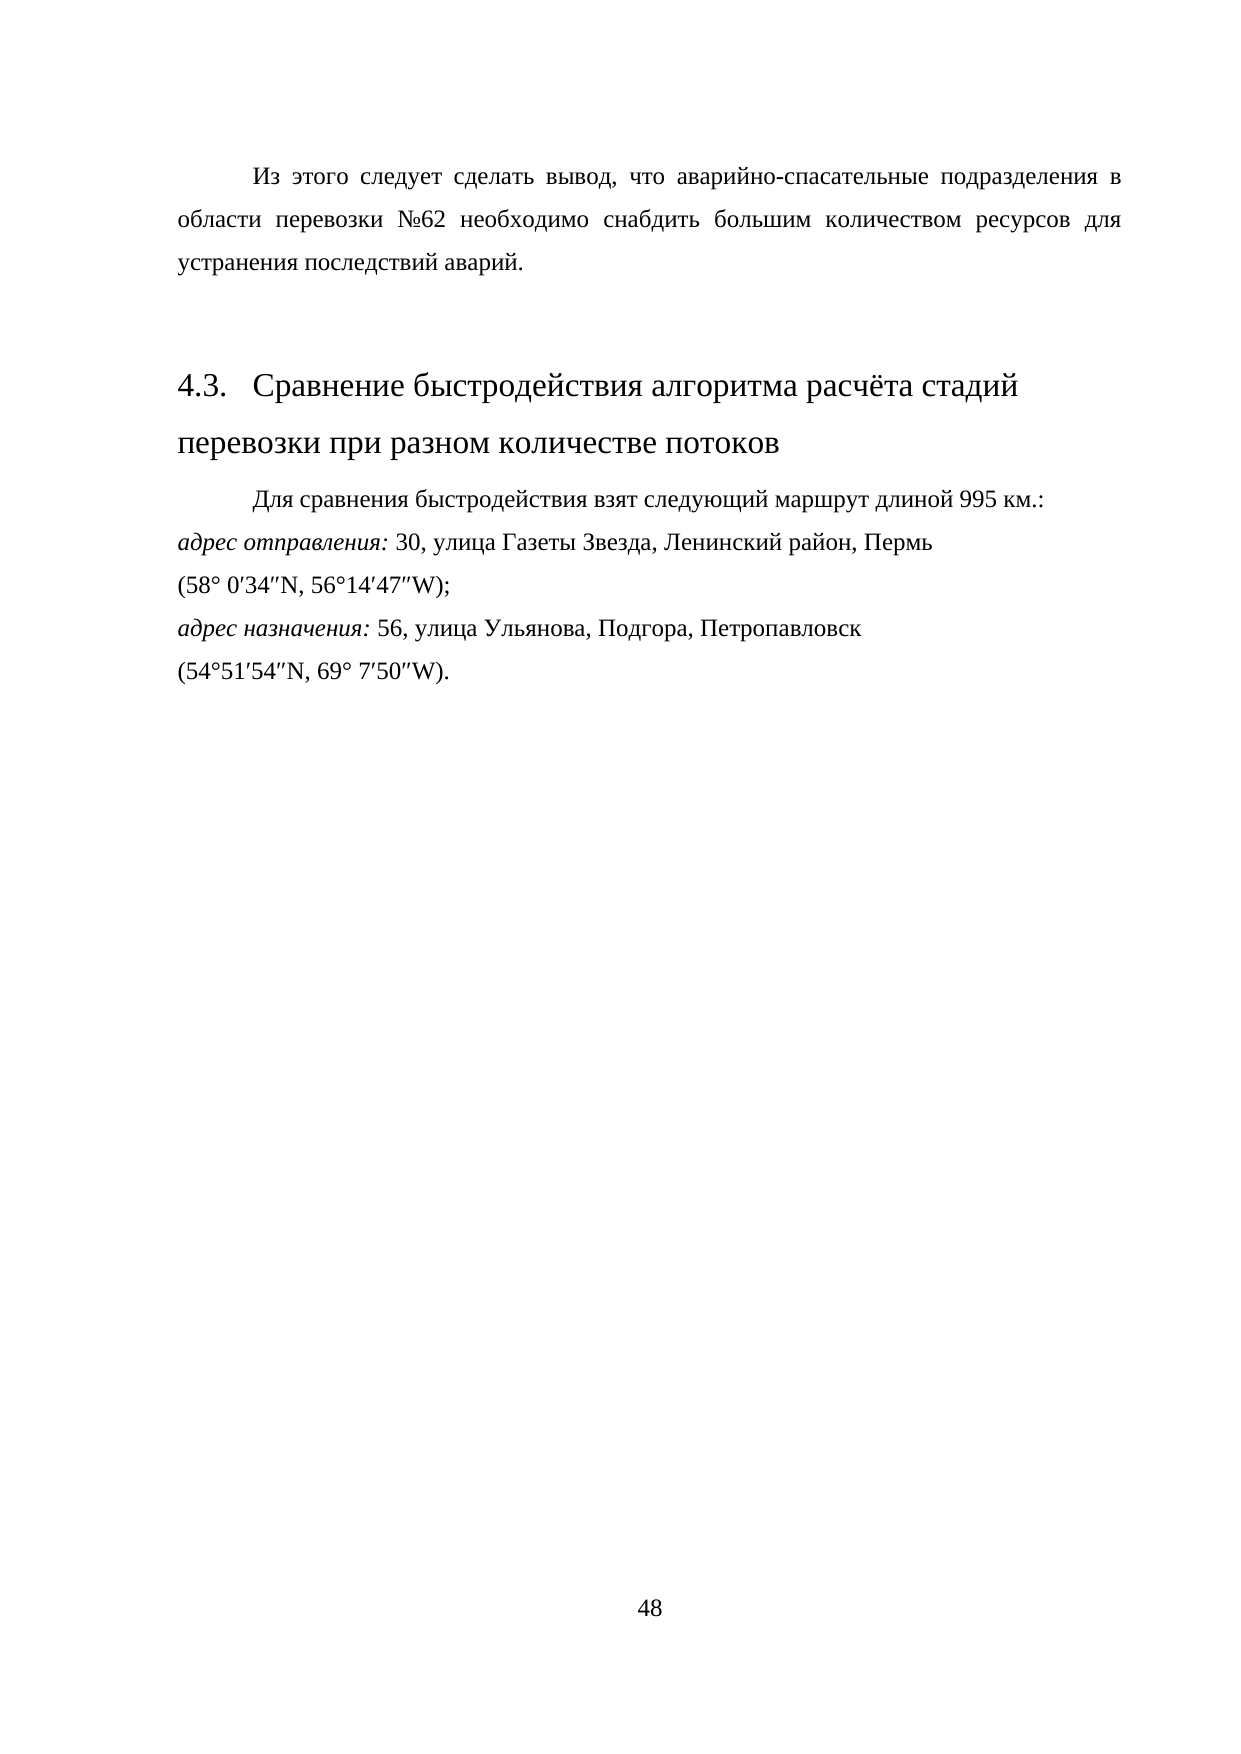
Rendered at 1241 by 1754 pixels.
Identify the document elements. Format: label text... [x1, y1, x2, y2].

text адрес отправления: 30, улица Газеты Звезда, Ленинский район, Пермь [177, 527, 1122, 556]
text (54°51′54″N, 69° 7′50″W). [177, 656, 1122, 685]
text (58° 0′34″N, 56°14′47″W); [177, 570, 1122, 599]
subtitle Сравнение быстродействия алгоритма расчёта стадий перевозки при разном количестве потоков [177, 365, 1122, 461]
text адрес назначения: 56, улица Ульянова, Подгора, Петропавловск [177, 613, 1122, 642]
text Для сравнения быстродействия взят следующий маршрут длиной 995 км.: [177, 484, 1122, 513]
text Из этого следует сделать вывод, что аварийно-спасательные подразделения в области перевозки №62 необходимо снабдить большим количеством ресурсов для устранения последствий аварий. [177, 161, 1122, 276]
